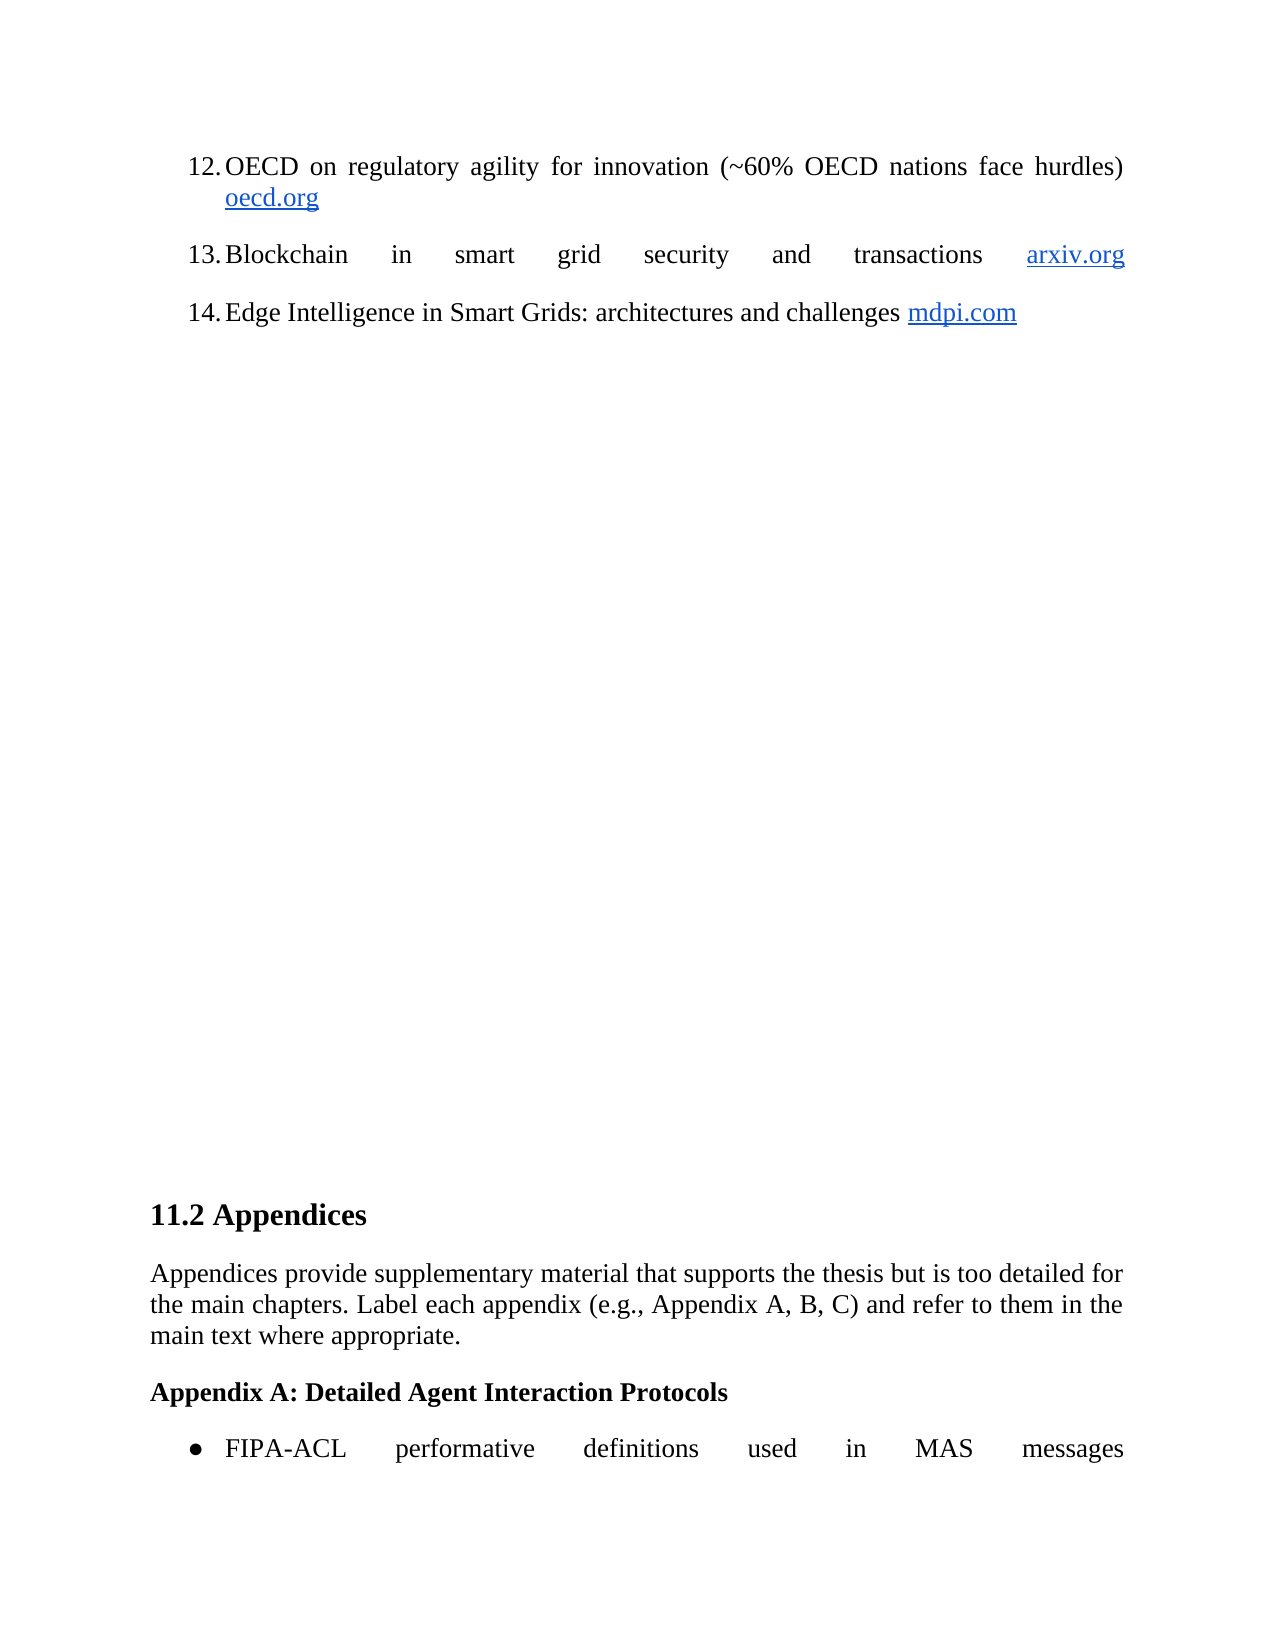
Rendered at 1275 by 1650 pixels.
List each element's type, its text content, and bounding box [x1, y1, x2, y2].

list Blockchain in smart grid security and transactions arxiv.org [187, 239, 1125, 296]
text Appendices provide supplementary material that supports the thesis but is too detailed for the main chapters. Label each appendix (e.g., Appendix A, B, C) and refer to them in the main text where appropriate. [150, 1257, 1125, 1351]
list OECD on regulatory agility for innovation (~60% OECD nations face hurdles) oecd.org [187, 150, 1125, 239]
list FIPA-ACL performative definitions used in MAS messages [187, 1432, 1125, 1489]
subtitle Appendix A: Detailed Agent Interaction Protocols [150, 1376, 1125, 1407]
subtitle 11.2 Appendices [150, 1196, 1125, 1232]
list Edge Intelligence in Smart Grids: architectures and challenges mdpi.com [187, 296, 1125, 327]
